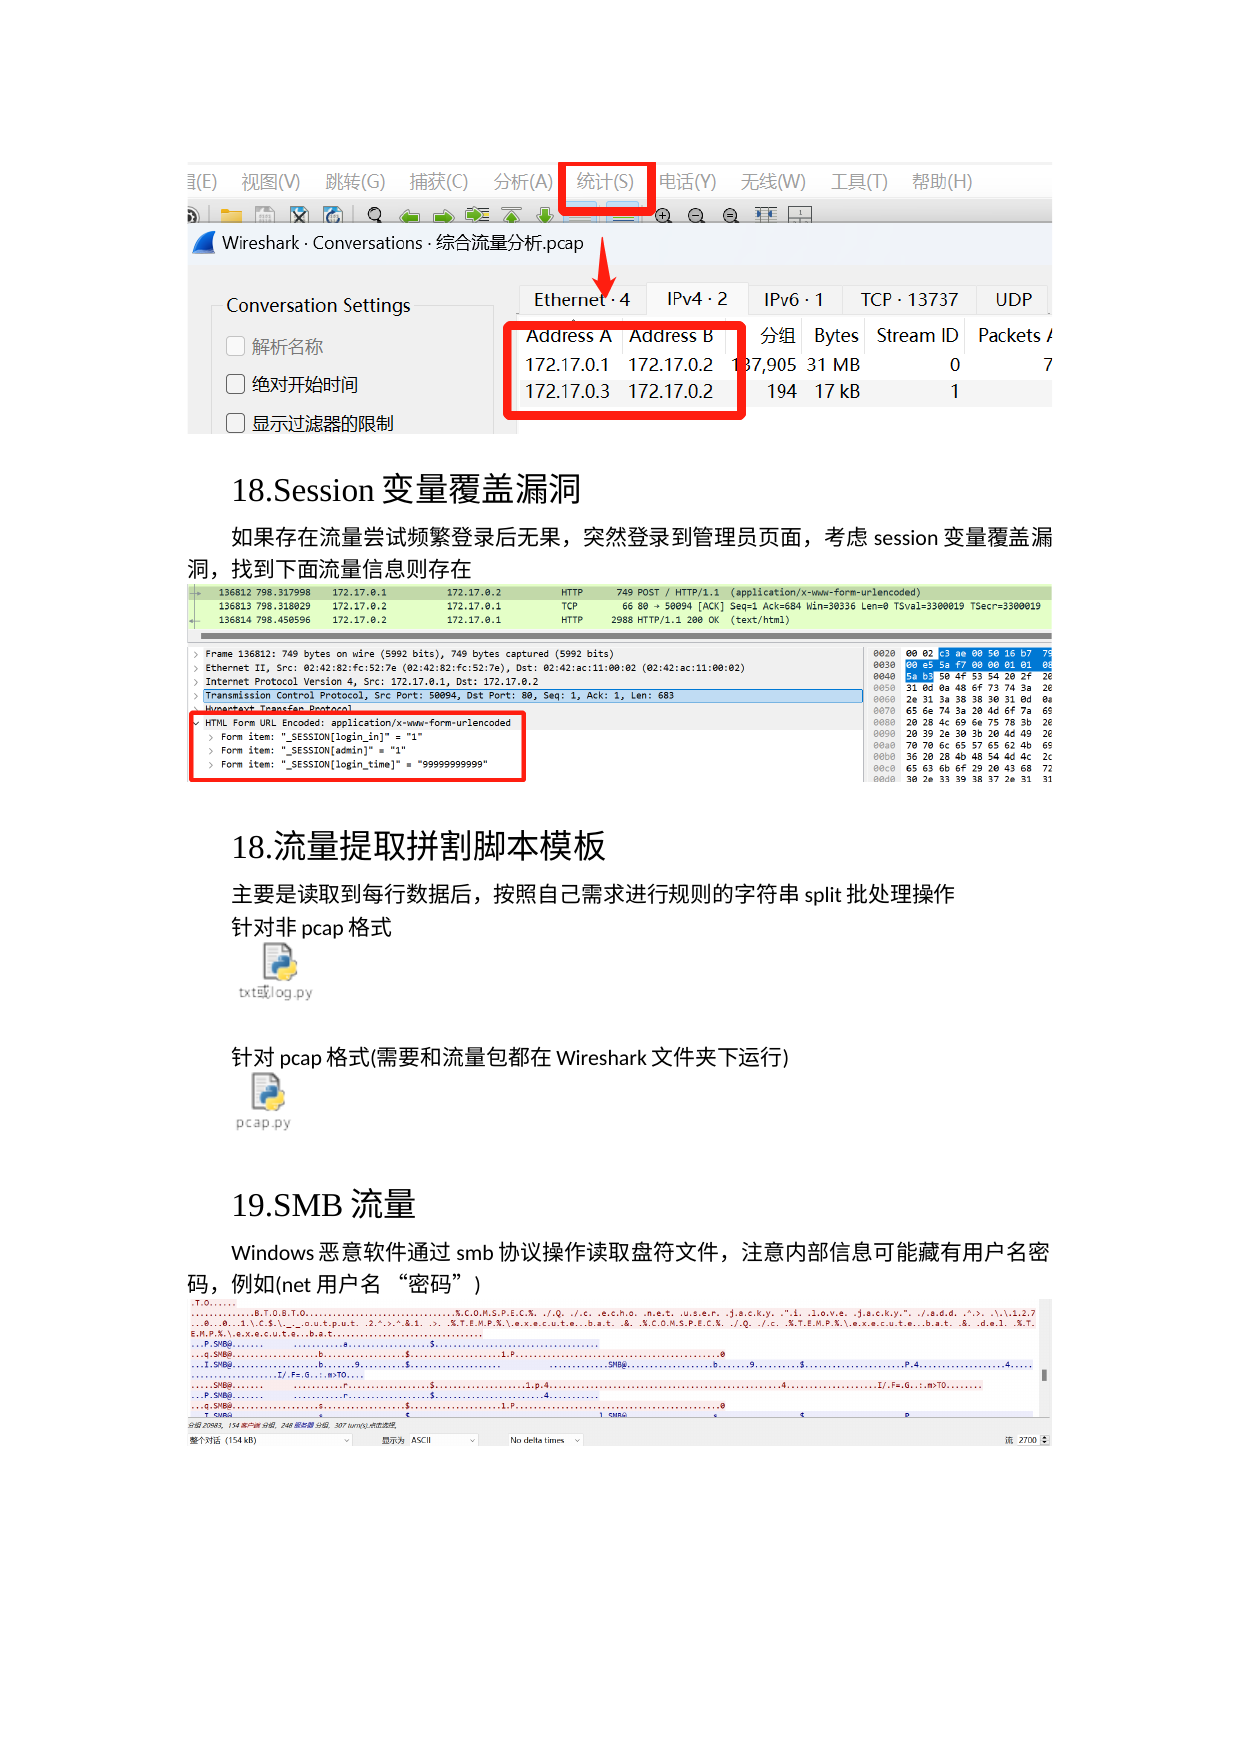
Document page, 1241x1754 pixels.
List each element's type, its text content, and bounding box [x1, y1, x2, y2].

picture [187, 162, 1053, 434]
text 针对非pcap格式 [187, 909, 1053, 942]
text 如果存在流量尝试频繁登录后无果，突然登录到管理员页面，考虑session变量覆盖漏洞，找到下面流量信息则存在 [187, 519, 1053, 584]
list 19.SMB流量 [187, 1169, 1053, 1234]
list 18.流量提取拼割脚本模板 [187, 812, 1053, 877]
text 针对pcap格式(需要和流量包都在Wireshark文件夹下运行) [187, 1039, 1053, 1072]
picture [187, 584, 1052, 782]
list 18.Session变量覆盖漏洞 [187, 454, 1053, 519]
picture [187, 1299, 1052, 1446]
text 主要是读取到每行数据后，按照自己需求进行规则的字符串split批处理操作 [187, 877, 1053, 909]
text Windows恶意软件通过smb协议操作读取盘符文件，注意内部信息可能藏有用户名密码，例如(net 用户名 “密码”) [187, 1234, 1053, 1299]
